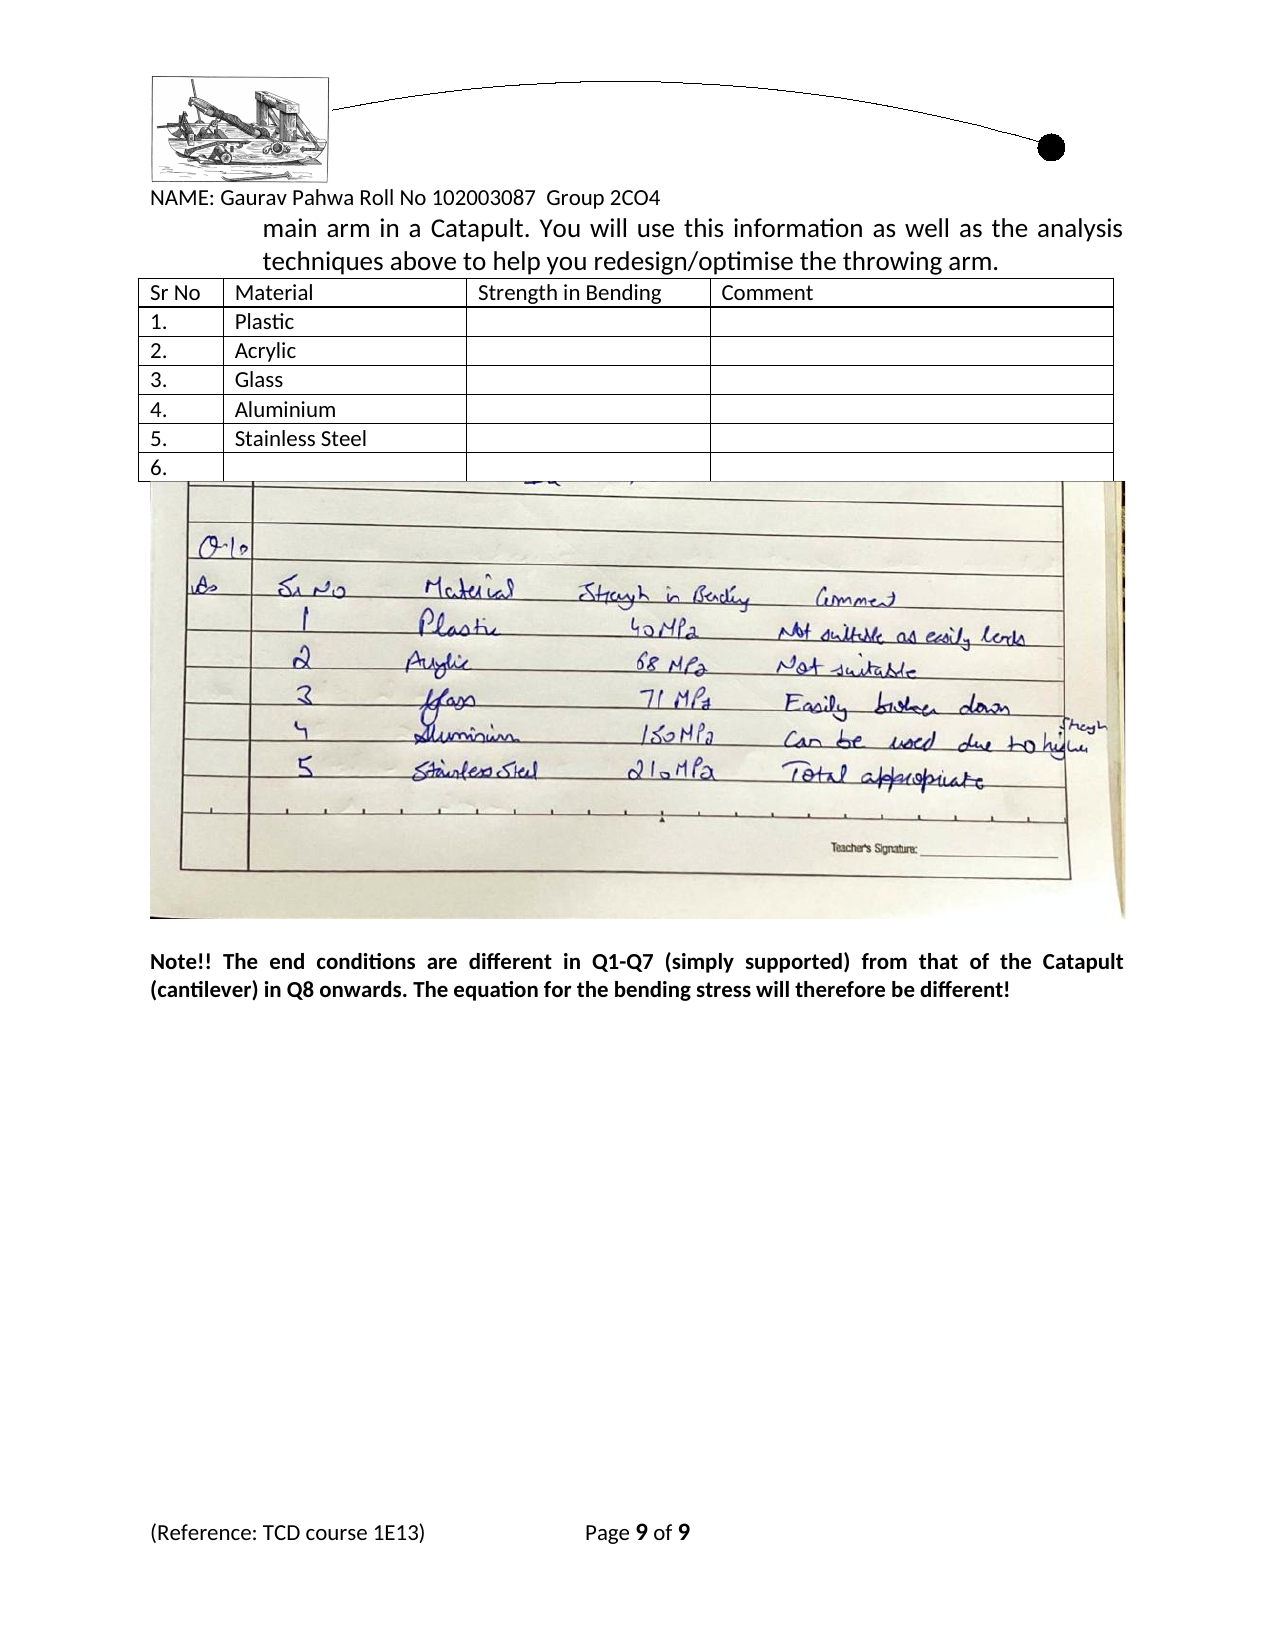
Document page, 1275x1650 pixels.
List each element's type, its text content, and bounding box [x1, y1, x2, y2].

table_cell [139, 424, 223, 452]
text Note!! The end conditions are different in Q1-Q7 (simply supported) from that of the Catapult (cantilever) in Q8 onwards. The equation for the bending stress will therefore be different! [150, 947, 1125, 1003]
table_cell [467, 308, 710, 336]
table_cell Plastic [224, 308, 466, 336]
picture [150, 481, 1125, 919]
table_cell [467, 366, 710, 394]
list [187, 211, 1125, 277]
table_header Sr No [139, 279, 223, 306]
table_cell [711, 424, 1113, 452]
table_cell [139, 337, 223, 364]
table_cell [467, 453, 710, 481]
table_header Strength in Bending [467, 279, 710, 306]
table_cell [711, 366, 1113, 394]
table_cell [467, 424, 710, 452]
table_header Comment [711, 279, 1113, 306]
table_cell [711, 453, 1113, 481]
table_cell Aluminium [224, 395, 466, 423]
table_header Material [224, 279, 466, 306]
table_cell [467, 395, 710, 423]
table_cell [139, 453, 223, 481]
table_cell Glass [224, 366, 466, 394]
table_cell [711, 308, 1113, 336]
table_cell [467, 337, 710, 364]
table_cell [711, 395, 1113, 423]
table_cell [139, 395, 223, 423]
table_cell [139, 308, 223, 336]
table_cell Stainless Steel [224, 424, 466, 452]
table_cell [139, 366, 223, 394]
table_cell [711, 337, 1113, 364]
table_cell [224, 453, 466, 481]
table_cell Acrylic [224, 337, 466, 364]
